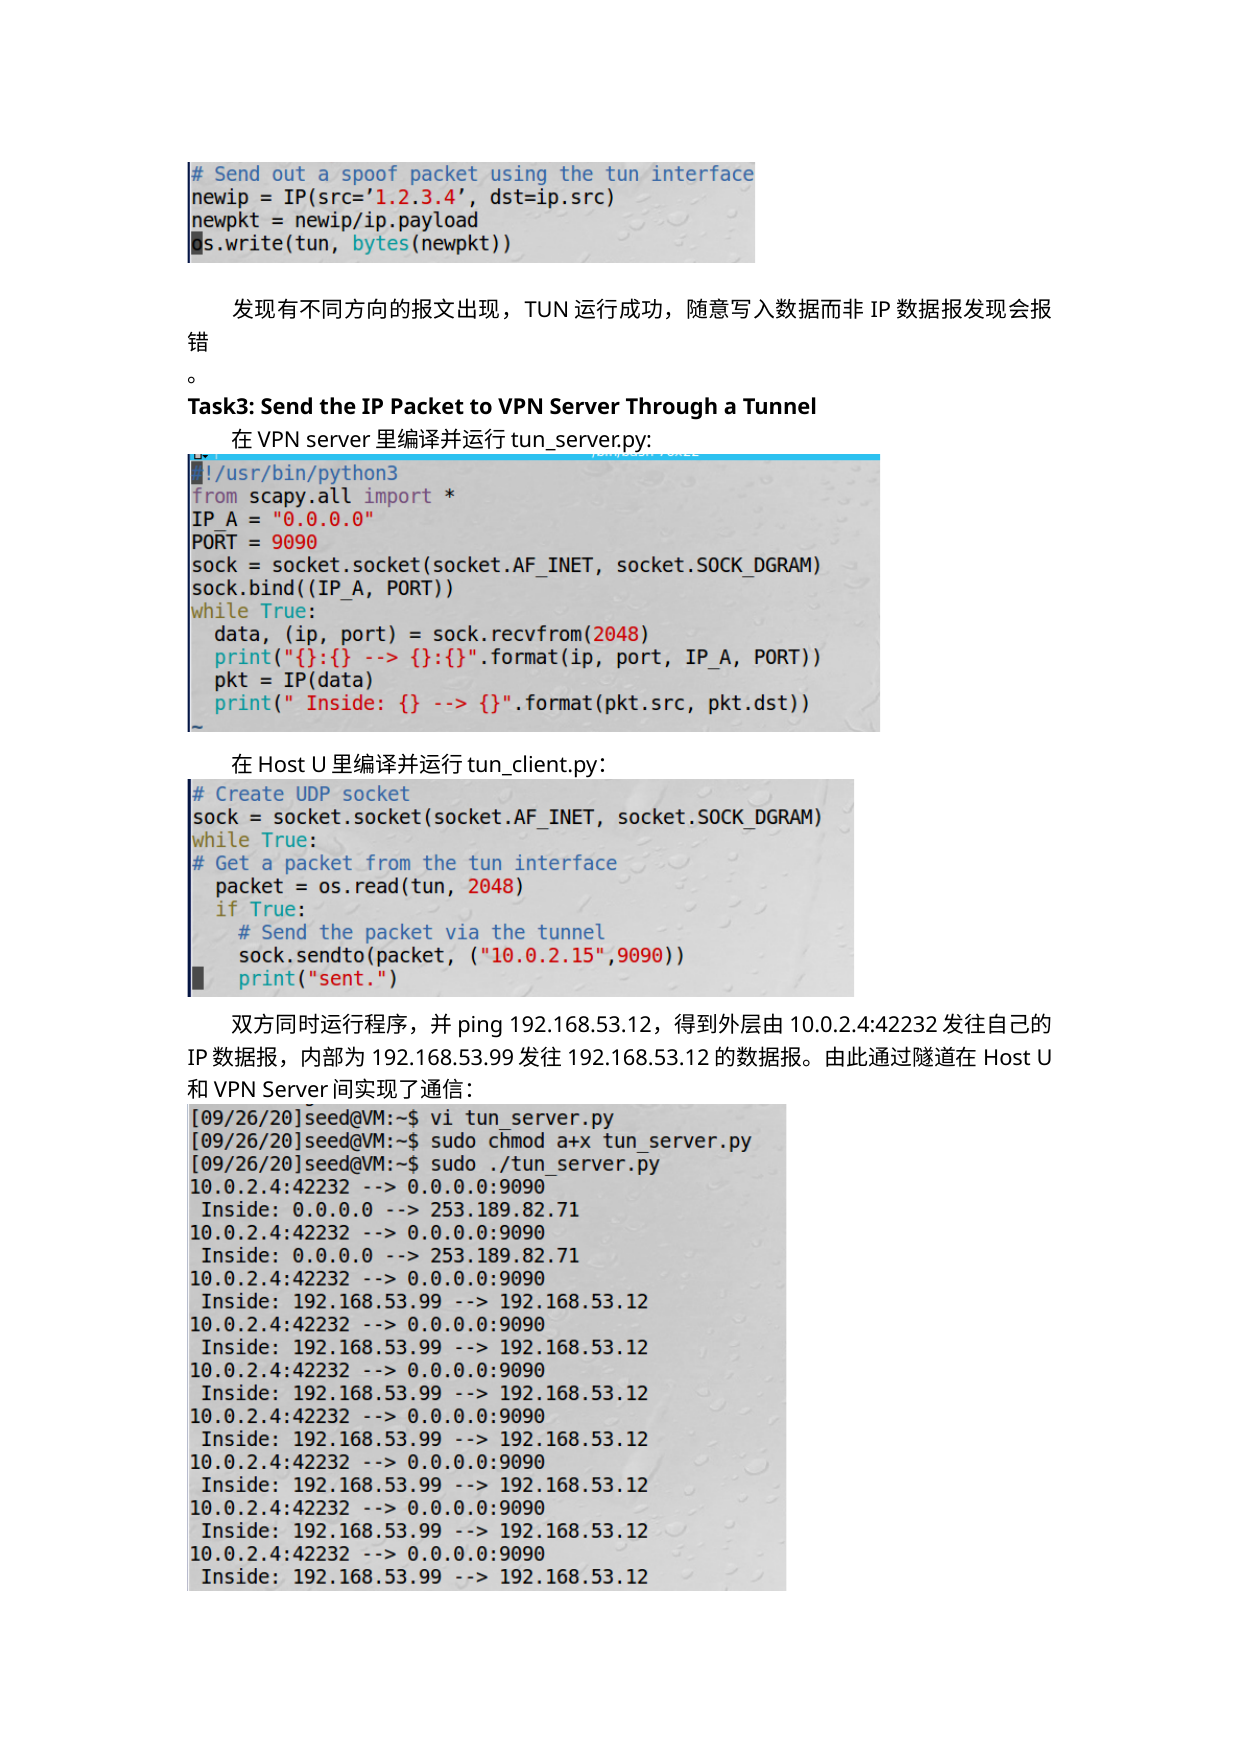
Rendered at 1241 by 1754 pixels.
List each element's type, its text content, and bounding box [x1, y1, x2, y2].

picture [187, 779, 855, 997]
text 。 [187, 357, 1053, 389]
picture [187, 162, 756, 263]
text 发现有不同方向的报文出现，TUN运行成功，随意写入数据而非IP数据报发现会报错 [187, 292, 1053, 357]
text 在Host U里编译并运行tun_client.py： [187, 747, 1053, 779]
text Task3: Send the IP Packet to VPN Server Through a Tunnel [187, 389, 1053, 422]
text 在VPN server里编译并运行tun_server.py: [187, 422, 1053, 454]
picture [187, 454, 881, 732]
text 双方同时运行程序，并ping 192.168.53.12，得到外层由10.0.2.4:42232发往自己的IP数据报，内部为192.168.53.99发往192.168.53.12的数据报。由此通过隧道在Host U和VPN Server间实现了通信： [187, 1007, 1053, 1104]
picture [187, 1104, 787, 1591]
